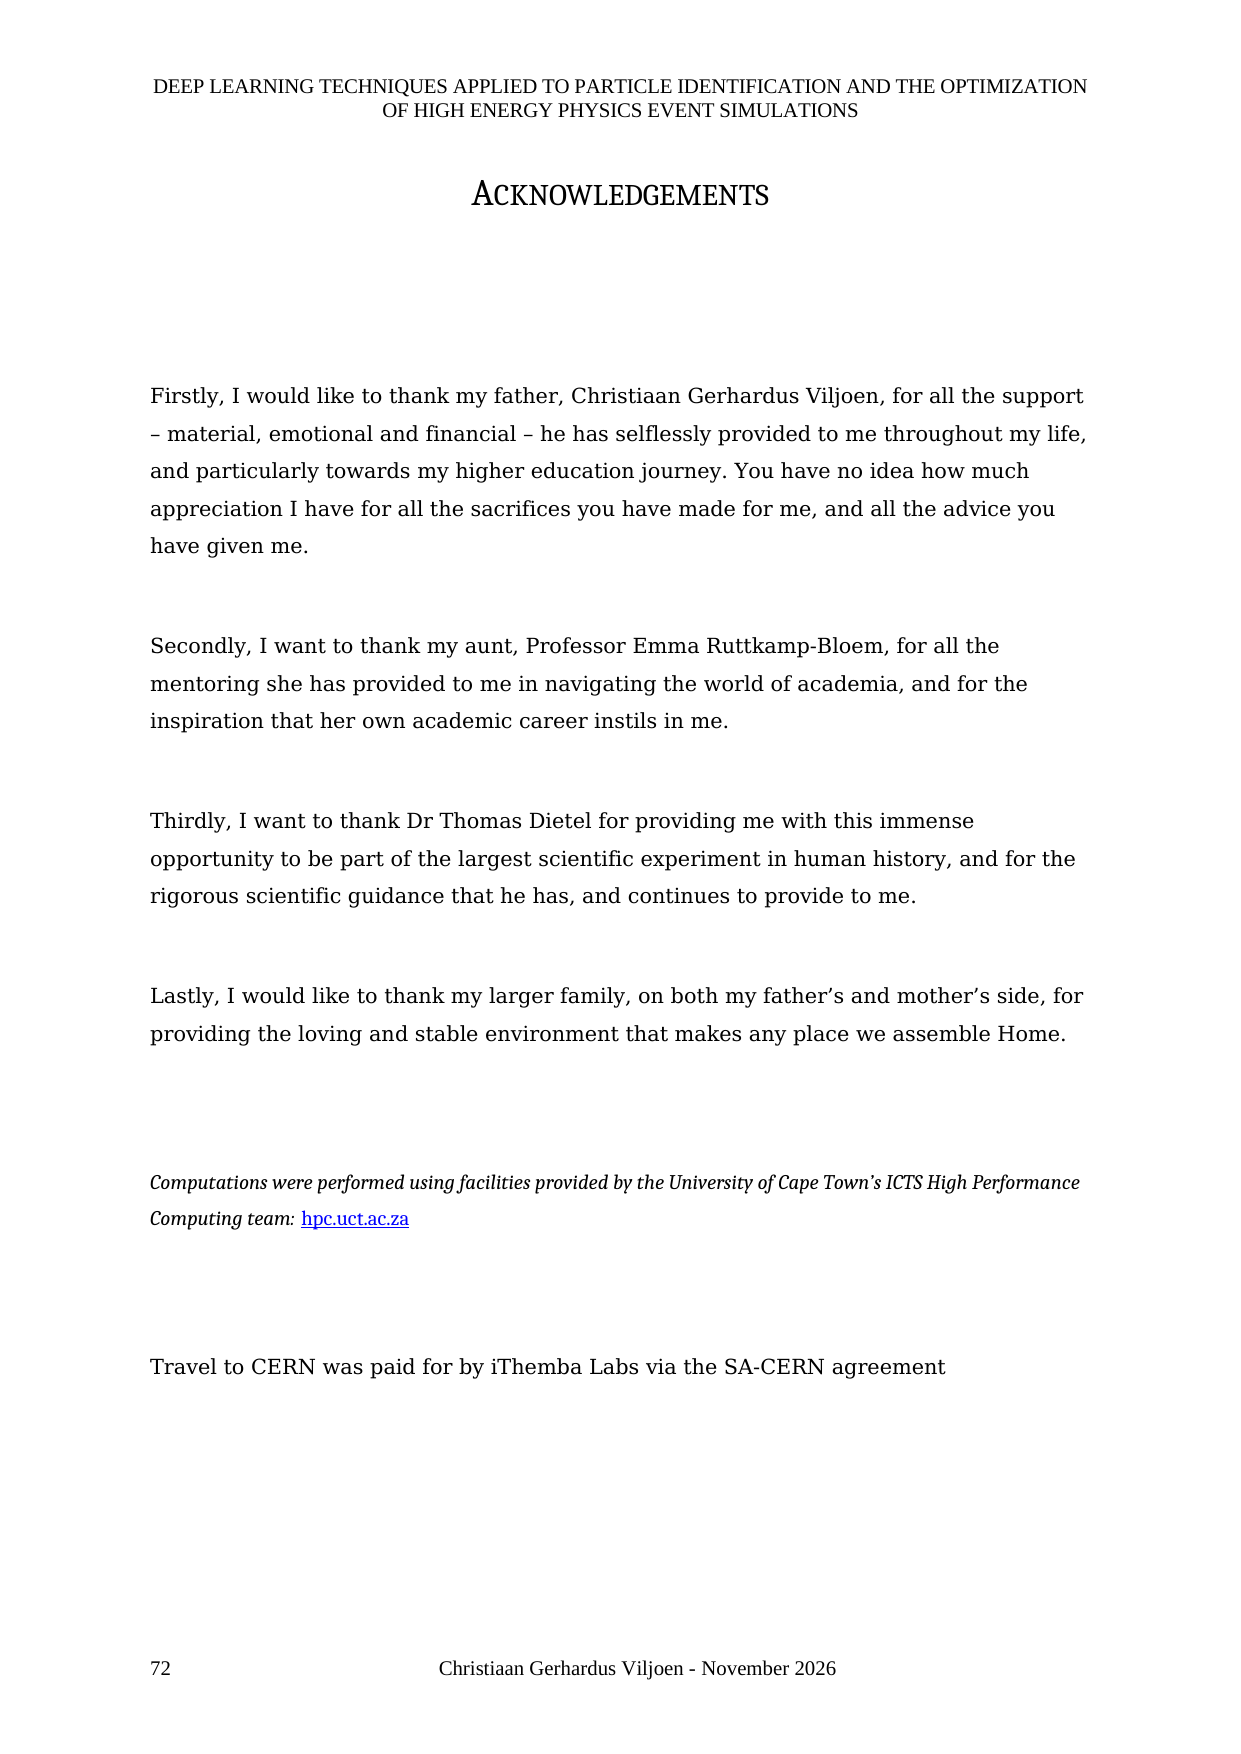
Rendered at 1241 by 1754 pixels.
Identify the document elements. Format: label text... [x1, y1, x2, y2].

subtitle Acknowledgements [150, 172, 1090, 215]
text Thirdly, I want to thank Dr Thomas Dietel for providing me with this immense opportunity to be part of the largest scientific experiment in human history, and for the rigorous scientific guidance that he has, and continues to provide to me. [150, 808, 1090, 908]
text Firstly, I would like to thank my father, Christiaan Gerhardus Viljoen, for all the support – material, emotional and financial – he has selflessly provided to me throughout my life, and particularly towards my higher education journey. You have no idea how much appreciation I have for all the sacrifices you have made for me, and all the advice you have given me. [150, 383, 1090, 558]
text Lastly, I would like to thank my larger family, on both my father’s and mother’s side, for providing the loving and stable environment that makes any place we assemble Home. [150, 983, 1090, 1046]
text Travel to CERN was paid for by iThemba Labs via the SA-CERN agreement [150, 1353, 1090, 1378]
text Computations were performed using facilities provided by the University of Cape Town’s ICTS High Performance Computing team: hpc.uct.ac.za [150, 1171, 1090, 1231]
text Secondly, I want to thank my aunt, Professor Emma Ruttkamp-Bloem, for all the mentoring she has provided to me in navigating the world of academia, and for the inspiration that her own academic career instils in me. [150, 633, 1090, 733]
